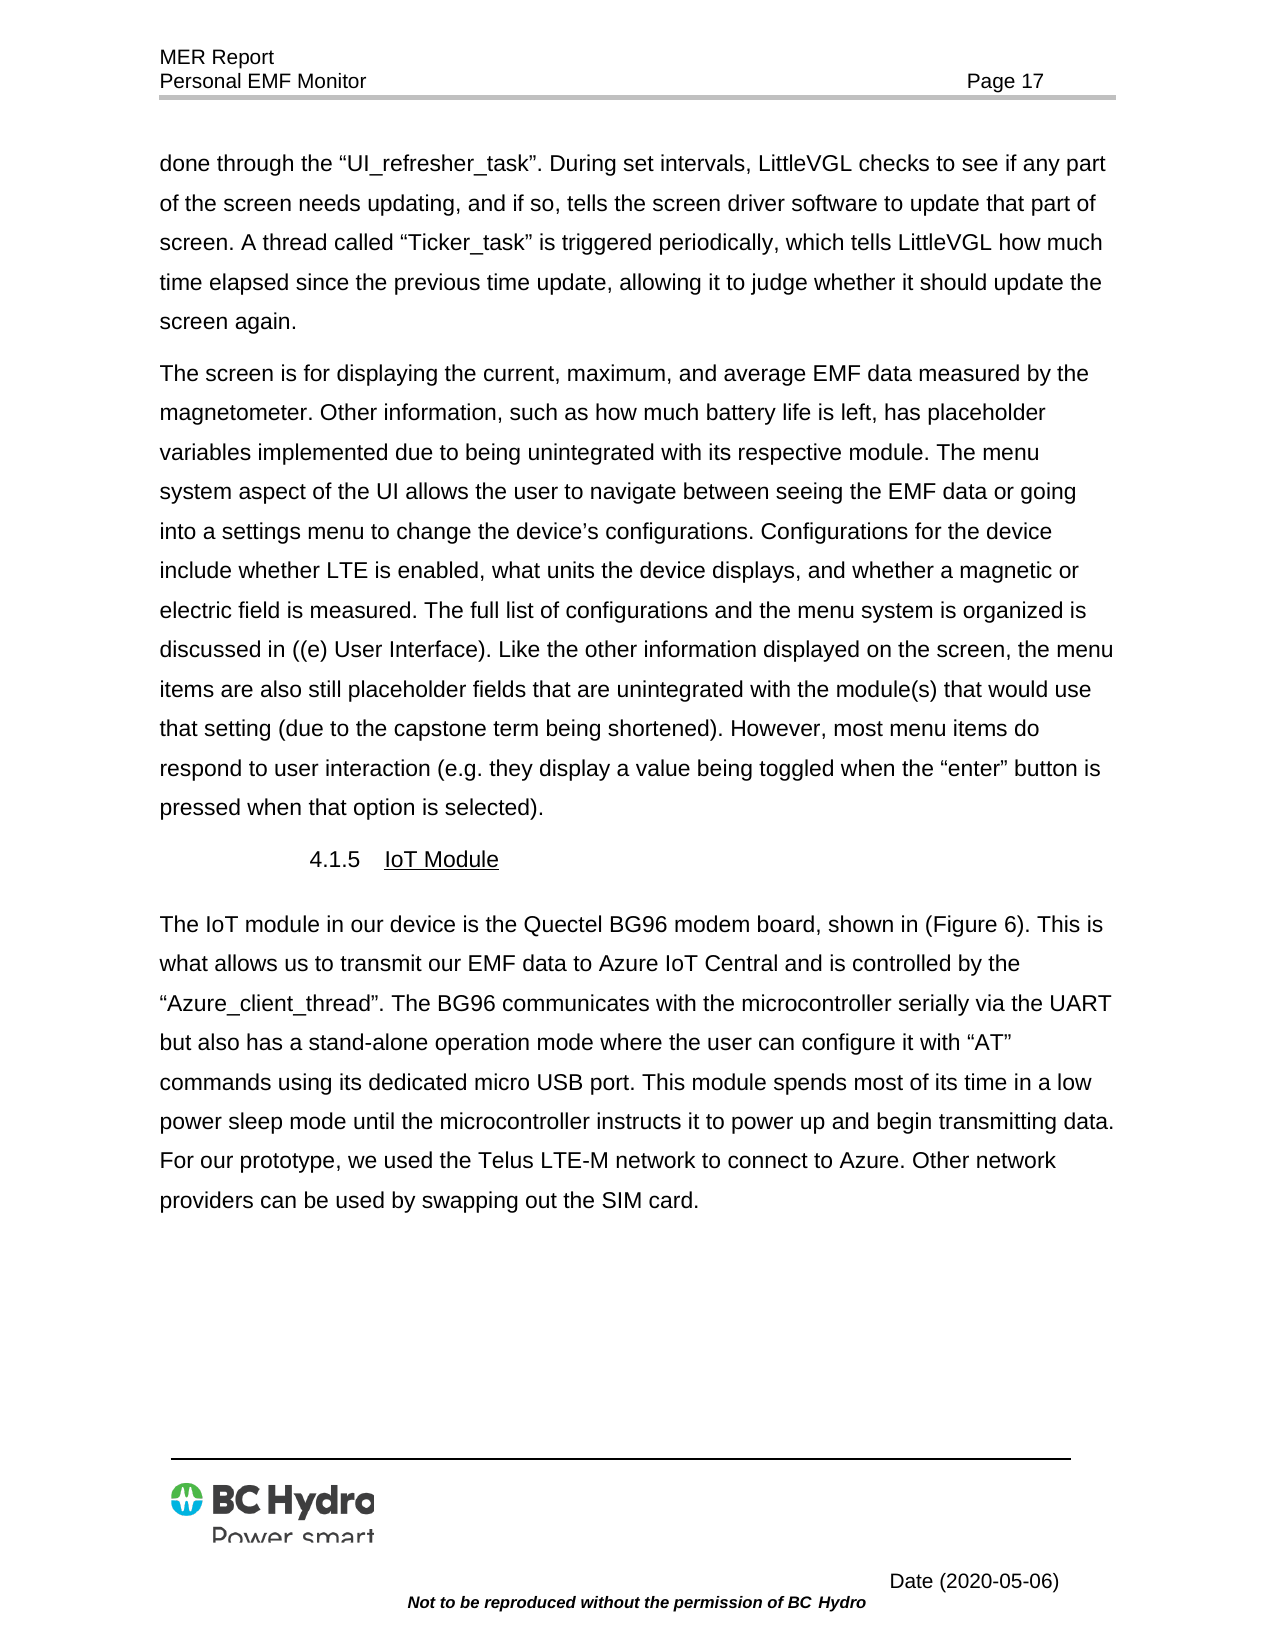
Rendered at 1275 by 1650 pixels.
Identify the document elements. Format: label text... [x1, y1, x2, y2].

text The screen is for displaying the current, maximum, and average EMF data measured by the magnetometer. Other information, such as how much battery life is left, has placeholder variables implemented due to being unintegrated with its respective module. The menu system aspect of the UI allows the user to navigate between seeing the EMF data or going into a settings menu to change the device’s configurations. Configurations for the device include whether LTE is enabled, what units the device displays, and whether a magnetic or electric field is measured. The full list of configurations and the menu system is organized is discussed in ((e) User Interface). Like the other information displayed on the screen, the menu items are also still placeholder fields that are unintegrated with the module(s) that would use that setting (due to the capstone term being shortened). However, most menu items do respond to user interaction (e.g. they display a value being toggled when the “enter” button is pressed when that option is selected). [159, 360, 1116, 821]
subtitle IoT Module [309, 846, 1116, 872]
text The IoT module in our device is the Quectel BG96 modem board, shown in (Figure 6). This is what allows us to transmit our EMF data to Azure IoT Central and is controlled by the “Azure_client_thread”. The BG96 communicates with the microcontroller serially via the UART but also has a stand-alone operation mode where the user can configure it with “AT” commands using its dedicated micro USB port. This module spends most of its time in a low power sleep mode until the microcontroller instructs it to power up and begin transmitting data. For our prototype, we used the Telus LTE-M network to connect to Azure. Other network providers can be used by swapping out the SIM card. [159, 911, 1116, 1213]
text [159, 150, 1116, 334]
